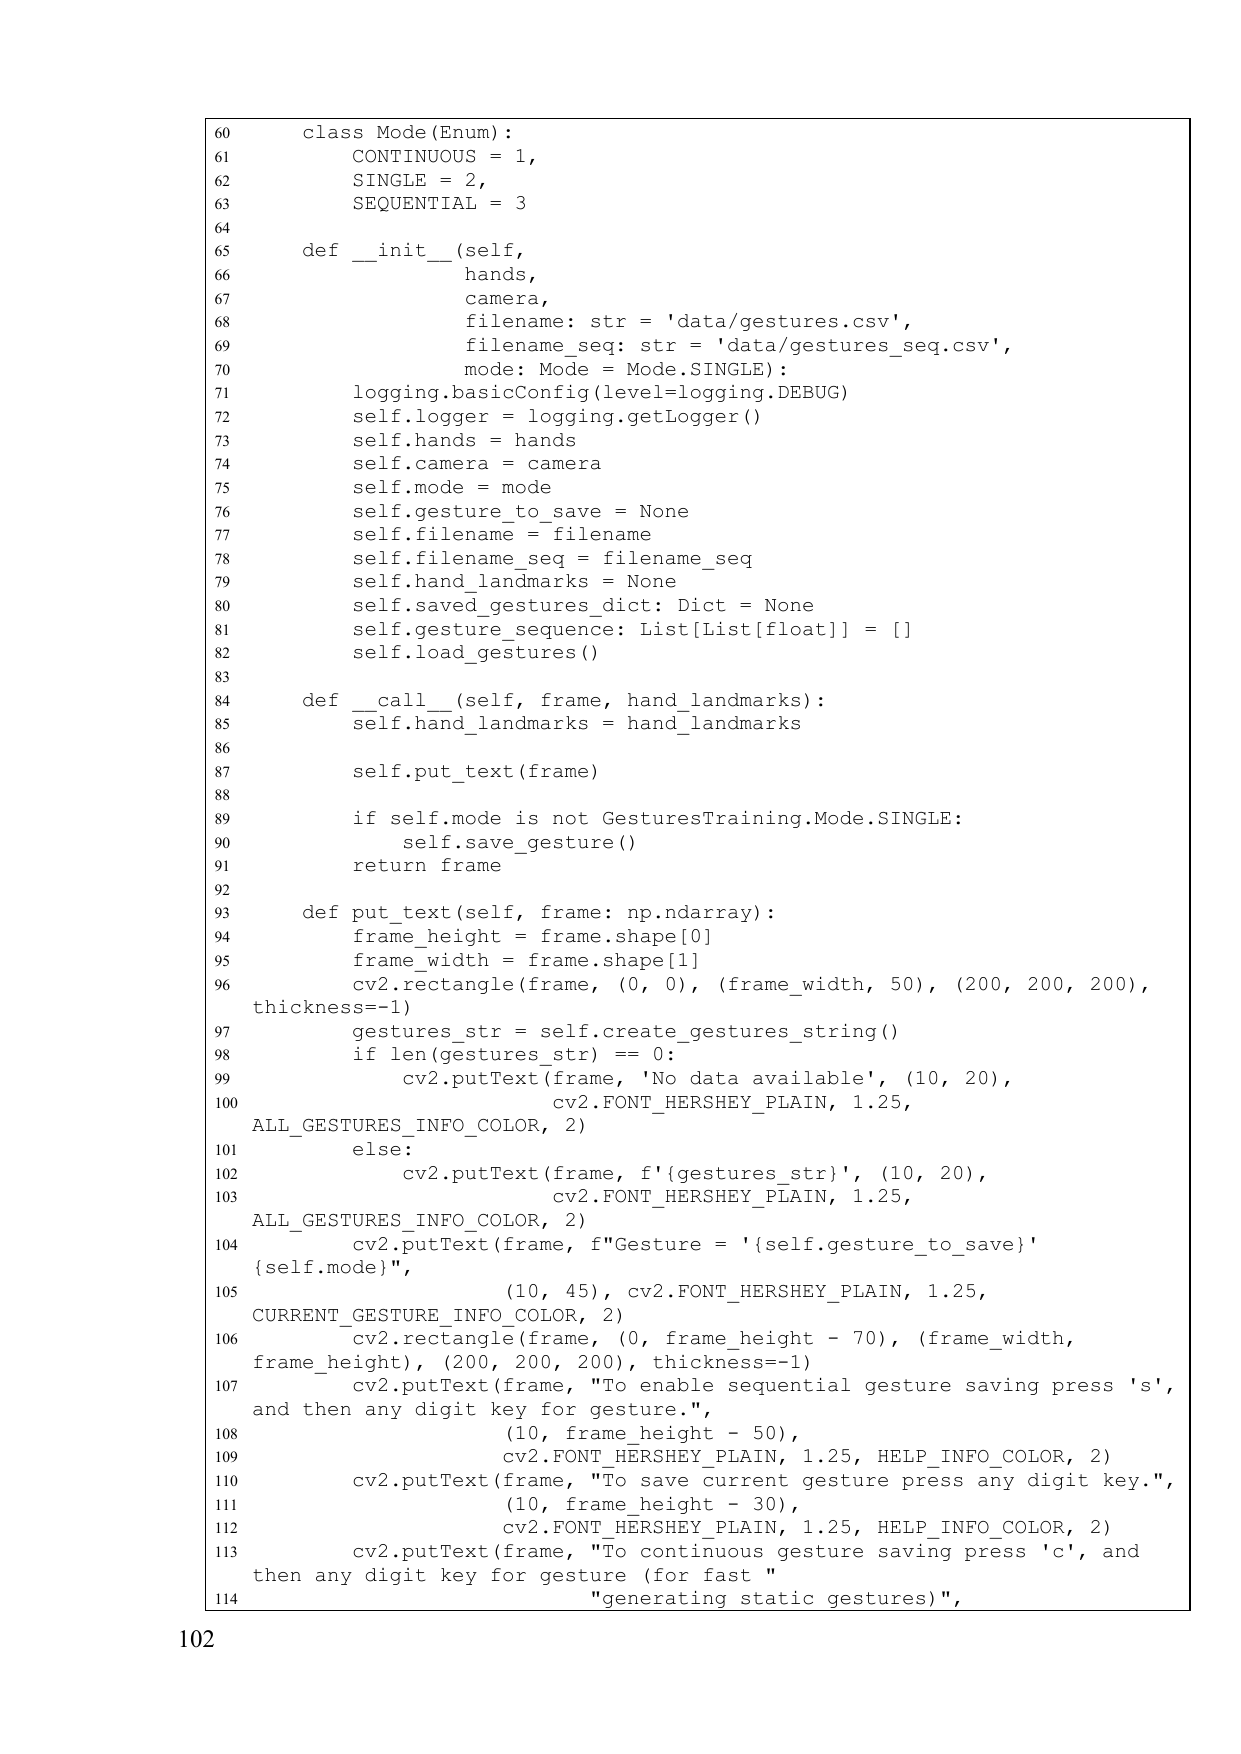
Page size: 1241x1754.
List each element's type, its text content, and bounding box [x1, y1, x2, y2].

text class Mode(Enum): [206, 119, 1189, 142]
text self.mode = mode [206, 473, 1189, 496]
text CONTINUOUS = 1, [206, 142, 1189, 165]
text (10, 45), cv2.FONT_HERSHEY_PLAIN, 1.25, CURRENT_GESTURE_INFO_COLOR, 2) [206, 1277, 1189, 1324]
text cv2.putText(frame, f"Gesture = '{self.gesture_to_save}' {self.mode}", [206, 1229, 1189, 1277]
text self.logger = logging.getLogger() [206, 402, 1189, 426]
text (10, frame_height - 50), [206, 1419, 1189, 1442]
text cv2.rectangle(frame, (0, 0), (frame_width, 50), (200, 200, 200), thickness=-1) [206, 969, 1189, 1017]
text cv2.putText(frame, "To enable sequential gesture saving press 's', and then any digit key for gesture.", [206, 1371, 1189, 1419]
text logging.basicConfig(level=logging.DEBUG) [206, 378, 1189, 402]
text mode: Mode = Mode.SINGLE): [206, 354, 1189, 378]
text cv2.putText(frame, f'{gestures_str}', (10, 20), [206, 1158, 1189, 1182]
text SEQUENTIAL = 3 [206, 189, 1189, 216]
text return frame [206, 851, 1189, 878]
text self.gesture_to_save = None [206, 496, 1189, 520]
text cv2.putText(frame, "To continuous gesture saving press 'c', and then any digit key for gesture (for fast " [206, 1537, 1189, 1584]
text frame_height = frame.shape[0] [206, 922, 1189, 946]
text self.save_gesture() [206, 827, 1189, 851]
text cv2.rectangle(frame, (0, frame_height - 70), (frame_width, frame_height), (200, 200, 200), thickness=-1) [206, 1324, 1189, 1371]
text def __init__(self, [206, 236, 1189, 260]
text cv2.putText(frame, 'No data available', (10, 20), [206, 1064, 1189, 1088]
text self.load_gestures() [206, 638, 1189, 665]
text filename: str = 'data/gestures.csv', [206, 307, 1189, 331]
text camera, [206, 284, 1189, 307]
text cv2.FONT_HERSHEY_PLAIN, 1.25, HELP_INFO_COLOR, 2) [206, 1442, 1189, 1466]
text (10, frame_height - 30), [206, 1489, 1189, 1513]
text cv2.FONT_HERSHEY_PLAIN, 1.25, ALL_GESTURES_INFO_COLOR, 2) [206, 1182, 1189, 1229]
text if self.mode is not GesturesTraining.Mode.SINGLE: [206, 804, 1189, 827]
text self.hands = hands [206, 426, 1189, 449]
text self.filename = filename [206, 520, 1189, 544]
text gestures_str = self.create_gestures_string() [206, 1017, 1189, 1040]
text self.filename_seq = filename_seq [206, 544, 1189, 567]
text if len(gestures_str) == 0: [206, 1040, 1189, 1064]
text SINGLE = 2, [206, 165, 1189, 189]
text hands, [206, 260, 1189, 284]
text filename_seq: str = 'data/gestures_seq.csv', [206, 331, 1189, 354]
text else: [206, 1135, 1189, 1158]
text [206, 1513, 1189, 1537]
text self.camera = camera [206, 449, 1189, 473]
text self.put_text(frame) [206, 757, 1189, 783]
text self.hand_landmarks = None [206, 567, 1189, 591]
text def __call__(self, frame, hand_landmarks): [206, 686, 1189, 709]
text frame_width = frame.shape[1] [206, 946, 1189, 969]
text cv2.FONT_HERSHEY_PLAIN, 1.25, ALL_GESTURES_INFO_COLOR, 2) [206, 1088, 1189, 1135]
text "generating static gestures)", [206, 1584, 1189, 1610]
text cv2.putText(frame, "To save current gesture press any digit key.", [206, 1466, 1189, 1489]
text self.hand_landmarks = hand_landmarks [206, 709, 1189, 736]
text self.gesture_sequence: List[List[float]] = [] [206, 615, 1189, 638]
text def put_text(self, frame: np.ndarray): [206, 898, 1189, 922]
text self.saved_gestures_dict: Dict = None [206, 591, 1189, 615]
